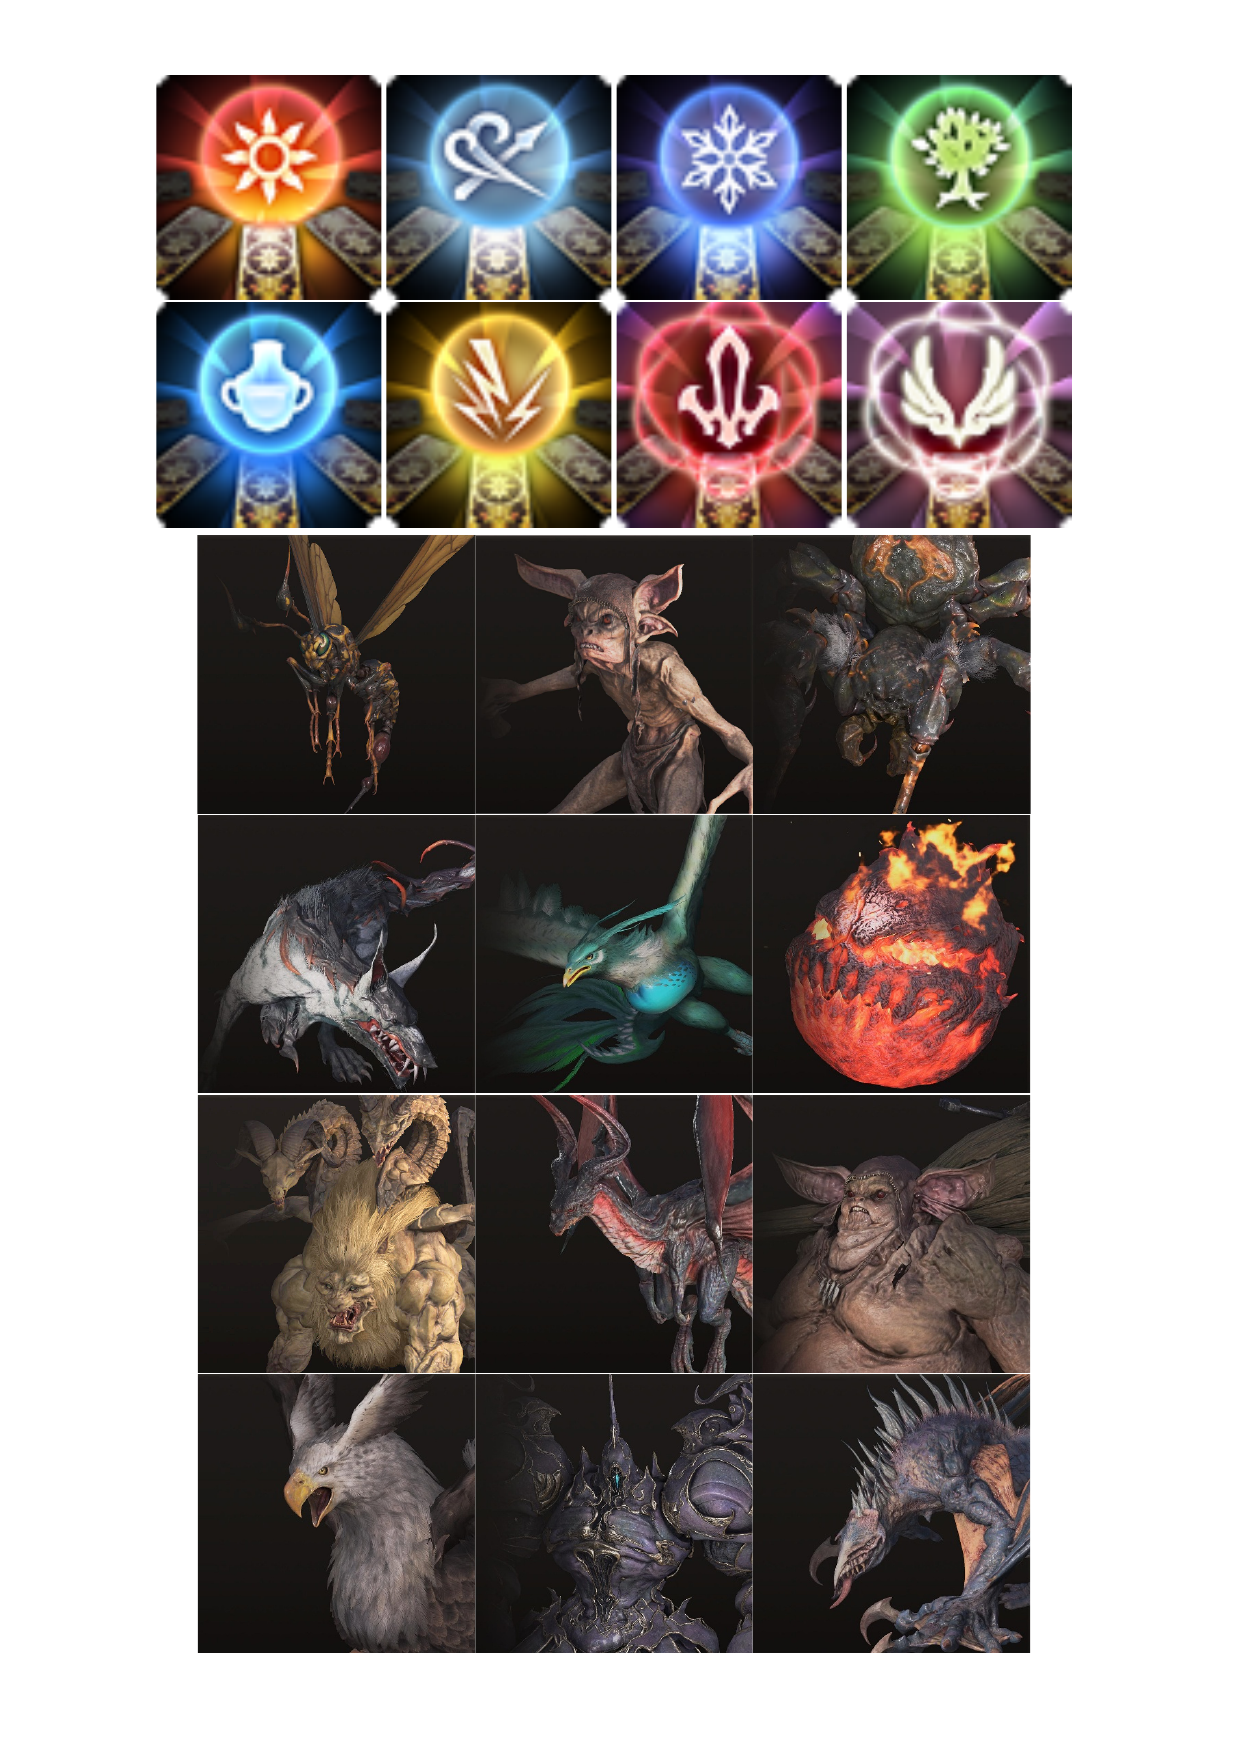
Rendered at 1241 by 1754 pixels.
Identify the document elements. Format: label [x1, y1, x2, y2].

picture [846, 302, 1072, 528]
picture [616, 75, 842, 300]
picture [197, 1374, 1031, 1653]
picture [386, 302, 612, 528]
picture [197, 535, 1031, 814]
picture [197, 815, 1031, 1093]
picture [616, 302, 842, 528]
picture [386, 75, 612, 300]
picture [156, 75, 382, 300]
picture [197, 1095, 1031, 1373]
picture [846, 75, 1072, 300]
picture [156, 302, 382, 528]
